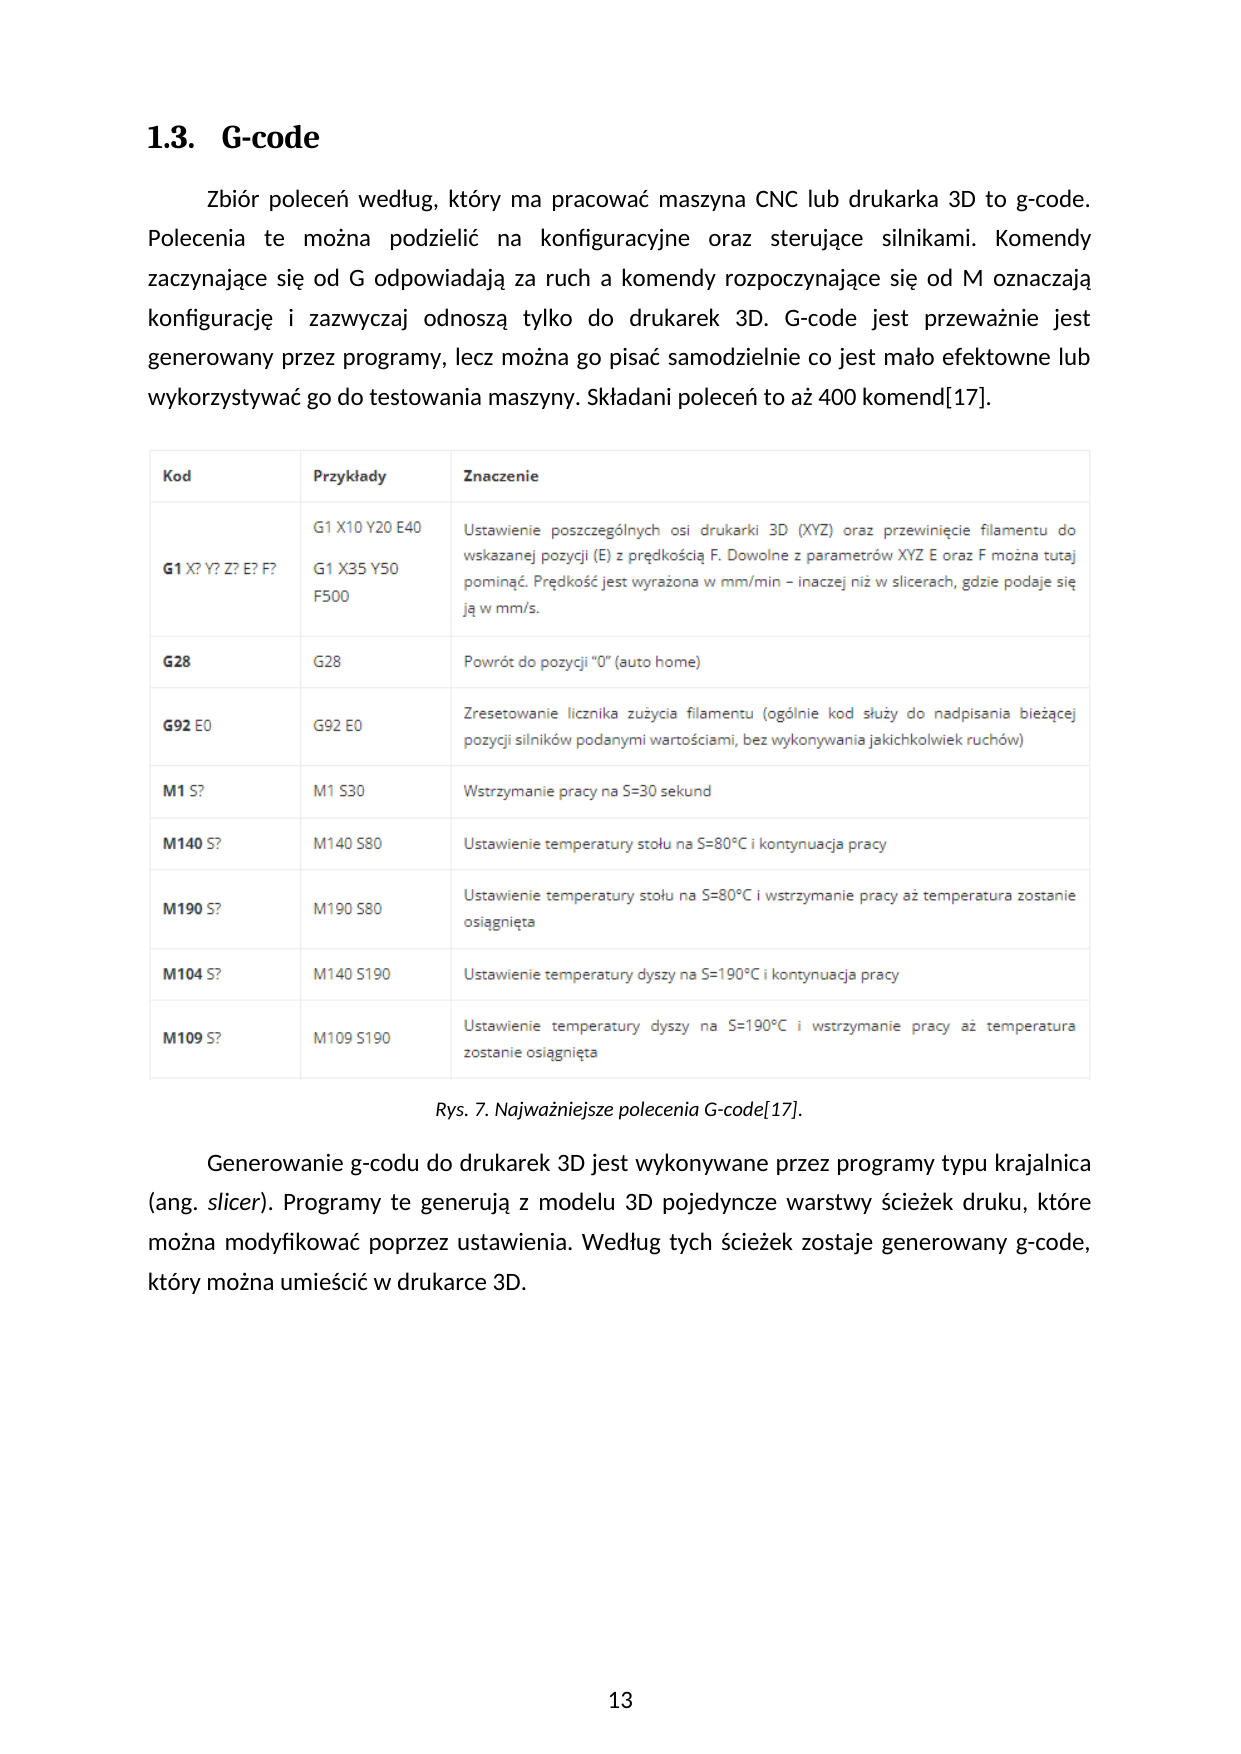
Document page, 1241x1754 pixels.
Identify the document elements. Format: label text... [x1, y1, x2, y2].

text Generowanie g-codu do drukarek 3D jest wykonywane przez programy typu krajalnica (ang. slicer). Programy te generują z modelu 3D pojedyncze warstwy ścieżek druku, które można modyfikować poprzez ustawienia. Według tych ścieżek zostaje generowany g-code, który można umieścić w drukarce 3D. [148, 1147, 1092, 1296]
picture [147, 445, 1093, 1080]
text Zbiór poleceń według, który ma pracować maszyna CNC lub drukarka 3D to g-code. Polecenia te można podzielić na konfiguracyjne oraz sterujące silnikami. Komendy zaczynające się od G odpowiadają za ruch a komendy rozpoczynające się od M oznaczają konfigurację i zazwyczaj odnoszą tylko do drukarek 3D. G-code jest przeważnie jest generowany przez programy, lecz można go pisać samodzielnie co jest mało efektowne lub wykorzystywać go do testowania maszyny. Składani poleceń to aż 400 komend[17]. [148, 183, 1092, 411]
text Rys. 7. Najważniejsze polecenia G-code[17]. [148, 1097, 1092, 1122]
subtitle G-code [148, 118, 1092, 156]
